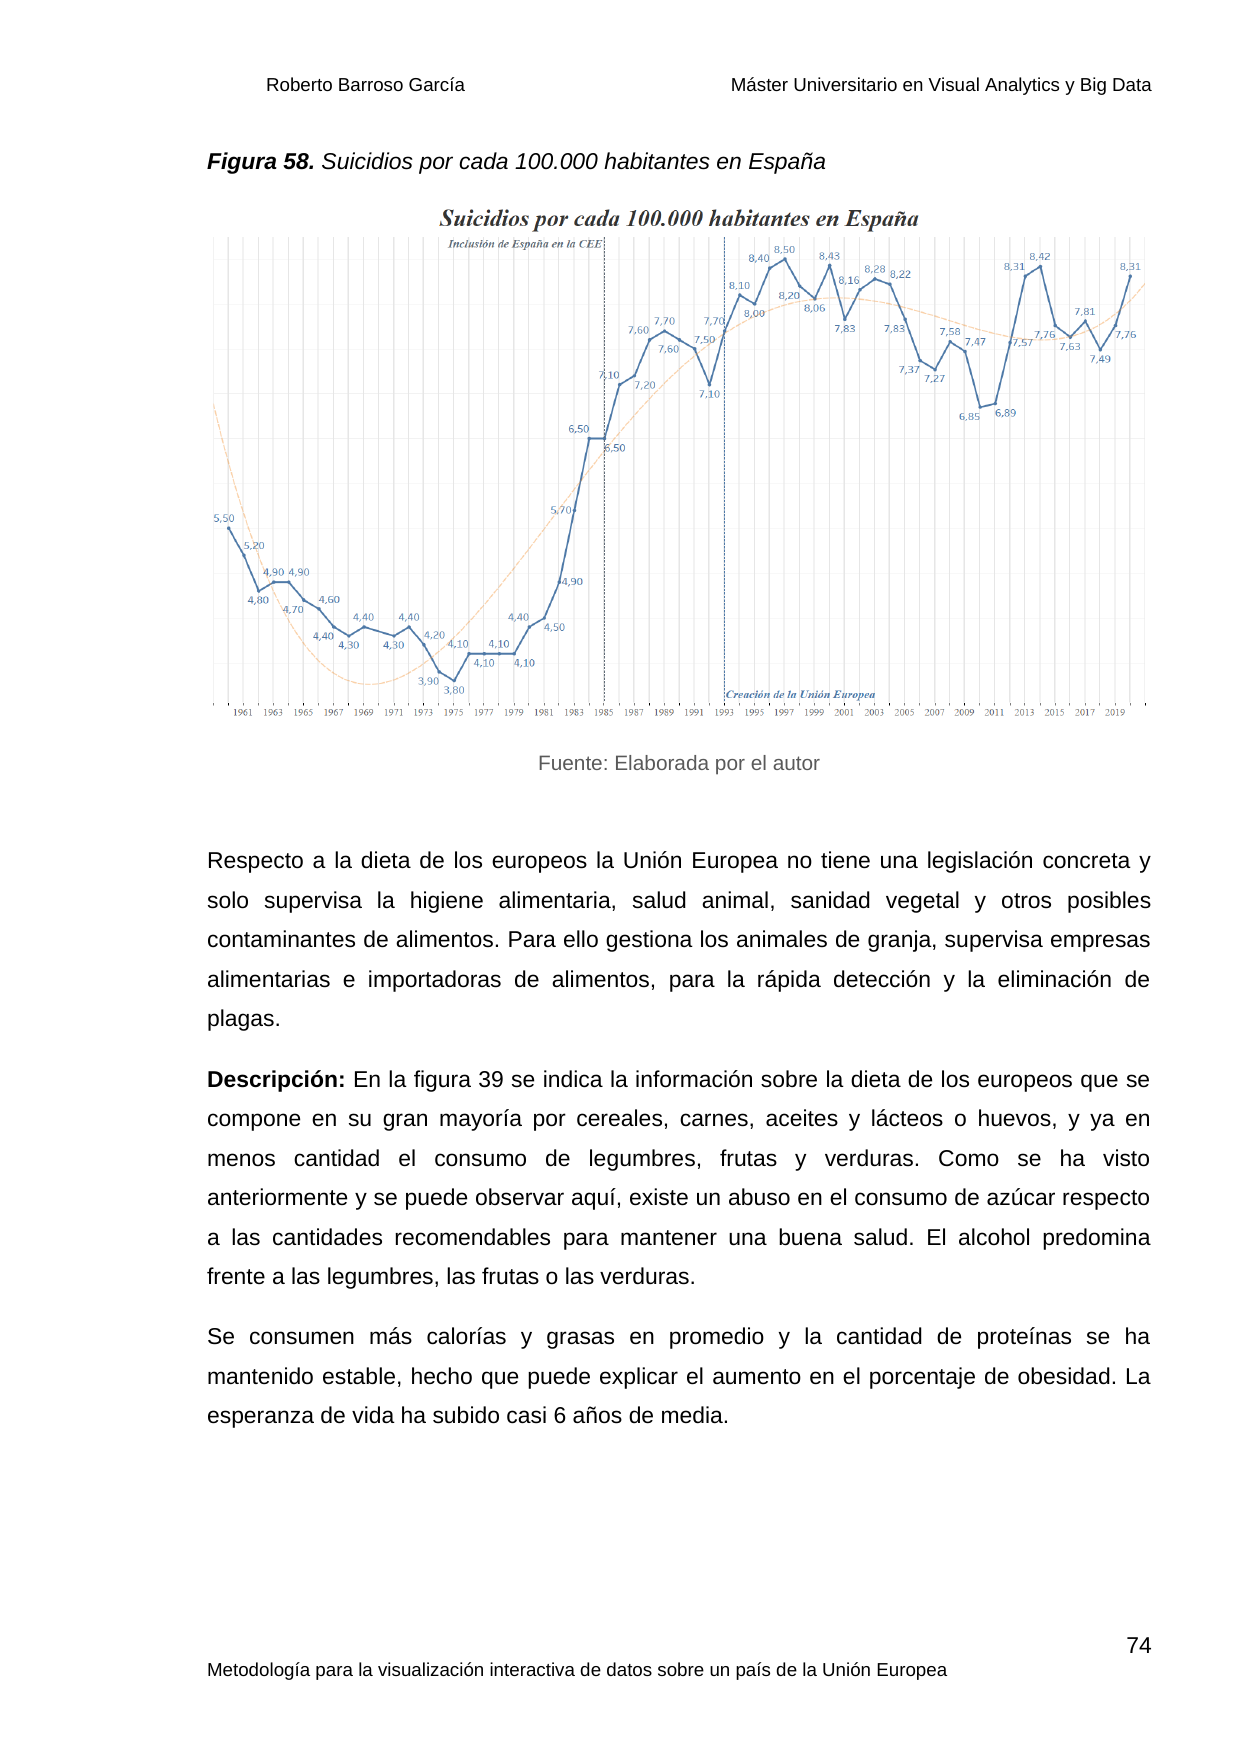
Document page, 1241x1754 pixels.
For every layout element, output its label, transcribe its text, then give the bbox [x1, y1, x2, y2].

text Respecto a la dieta de los europeos la Unión Europea no tiene una legislación concreta y solo supervisa la higiene alimentaria, salud animal, sanidad vegetal y otros posibles contaminantes de alimentos. Para ello gestiona los animales de granja, supervisa empresas alimentarias e importadoras de alimentos, para la rápida detección y la eliminación de plagas. [207, 847, 1152, 1032]
text Se consumen más calorías y grasas en promedio y la cantidad de proteínas se ha mantenido estable, hecho que puede explicar el aumento en el porcentaje de obesidad. La esperanza de vida ha subido casi 6 años de media. [207, 1323, 1152, 1428]
picture [206, 195, 1152, 727]
text Fuente: Elaborada por el autor [207, 751, 1152, 775]
text Descripción: En la figura 39 se indica la información sobre la dieta de los europeos que se compone en su gran mayoría por cereales, carnes, aceites y lácteos o huevos, y ya en menos cantidad el consumo de legumbres, frutas y verduras. Como se ha visto anteriormente y se puede observar aquí, existe un abuso en el consumo de azúcar respecto a las cantidades recomendables para mantener una buena salud. El alcohol predomina frente a las legumbres, las frutas o las verduras. [207, 1066, 1152, 1289]
text Figura 58. Suicidios por cada 100.000 habitantes en España [207, 148, 1152, 174]
